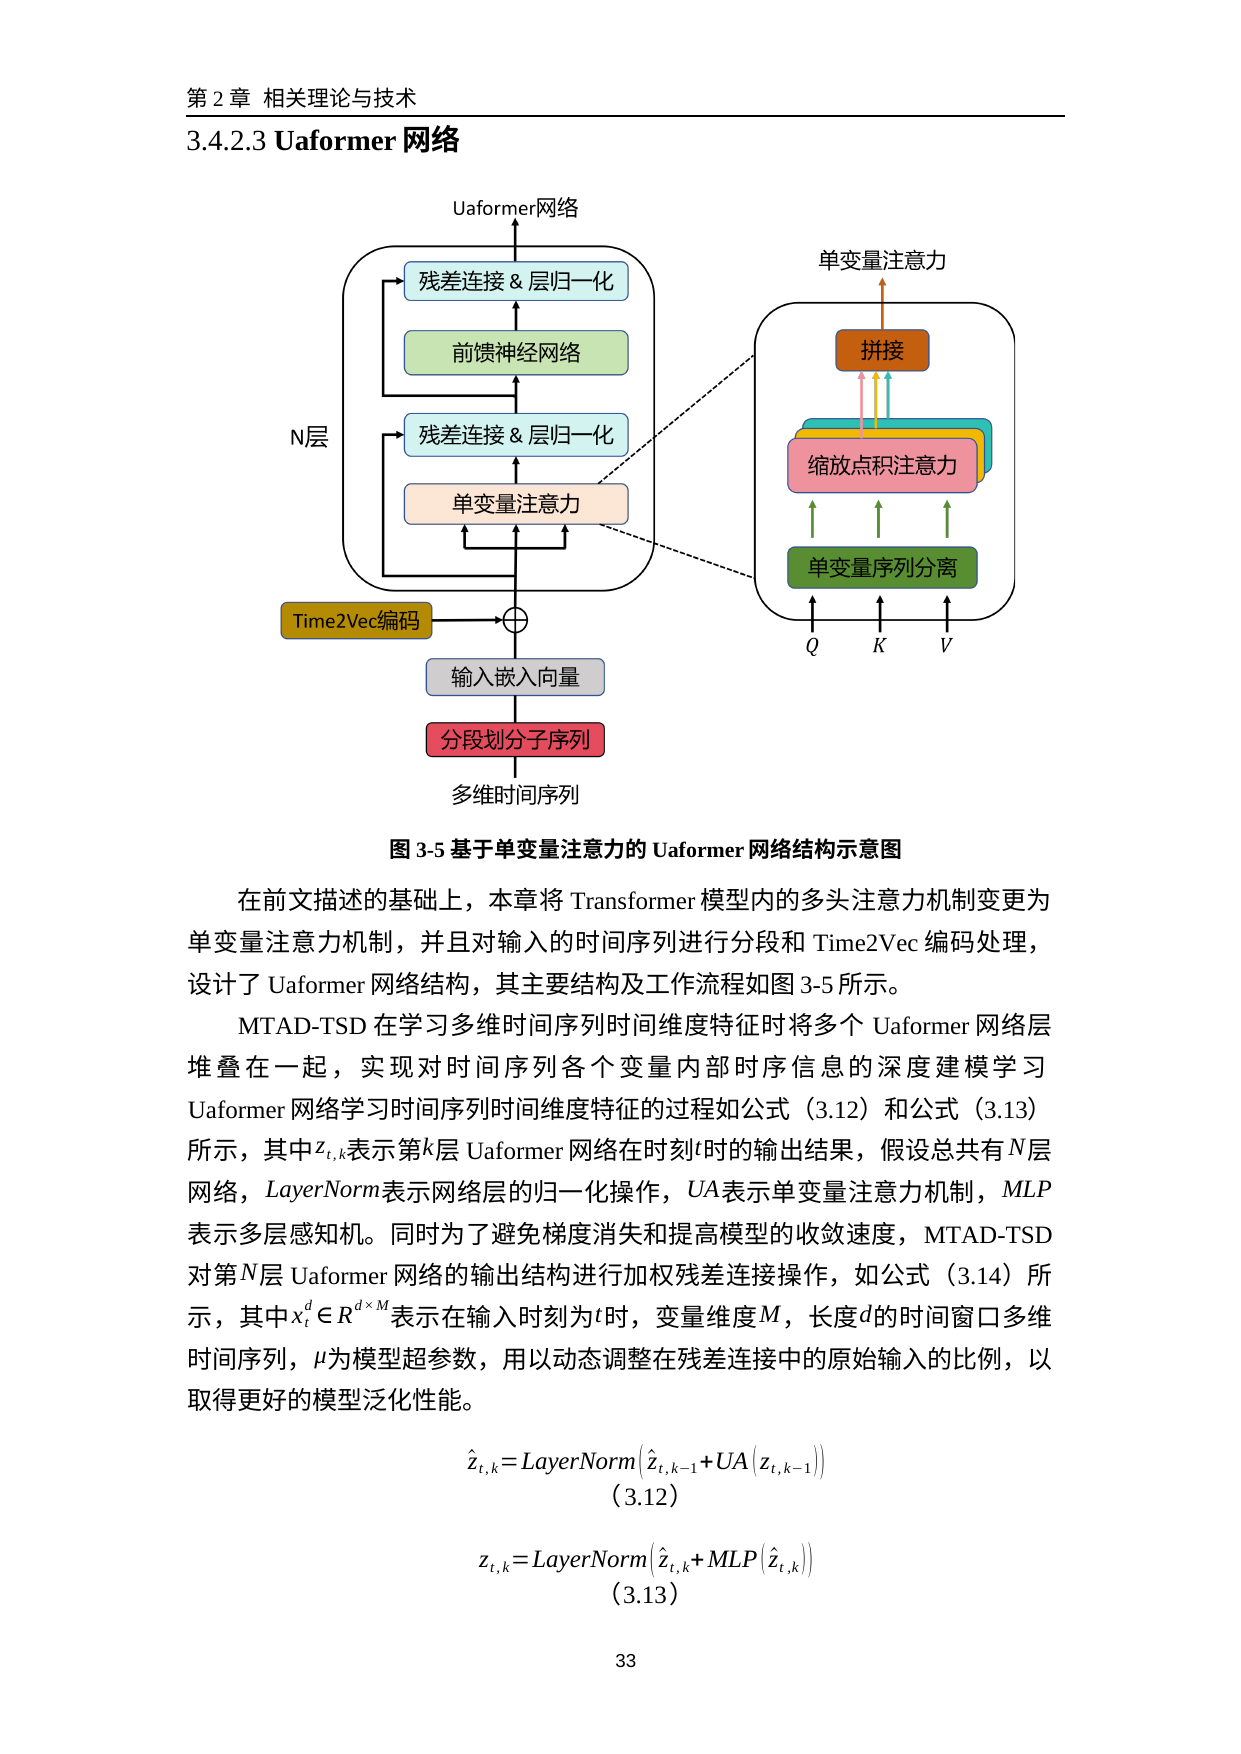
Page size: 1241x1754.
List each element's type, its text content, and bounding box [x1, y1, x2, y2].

picture [275, 189, 1016, 820]
text MTAD-TSD在学习多维时间序列时间维度特征时将多个Uaformer网络层堆叠在一起，实现对时间序列各个变量内部时序信息的深度建模学习。Uaformer网络学习时间序列时间维度特征的过程如公式（3.12）和公式（3.13）所示，其中表示第层Uaformer网络在时刻时的输出结果，假设总共有层网络，表示网络层的归一化操作，表示单变量注意力机制，表示多层感知机。同时为了避免梯度消失和提高模型的收敛速度，MTAD-TSD对第层Uaformer网络的输出结构进行加权残差连接操作，如公式（3.14）所示，其中表示在输入时刻为时，变量维度，长度的时间窗口多维时间序列，为模型超参数，用以动态调整在残差连接中的原始输入的比例，以取得更好的模型泛化性能。 [188, 1001, 1053, 1418]
text 图3-5 基于单变量注意力的Uaformer网络结构示意图 [188, 832, 1053, 864]
text 在前文描述的基础上，本章将Transformer模型内的多头注意力机制变更为单变量注意力机制，并且对输入的时间序列进行分段和Time2Vec编码处理，设计了Uaformer网络结构，其主要结构及工作流程如图3-5所示。 [188, 876, 1053, 1001]
subtitle Uaformer网络 [186, 117, 1065, 159]
